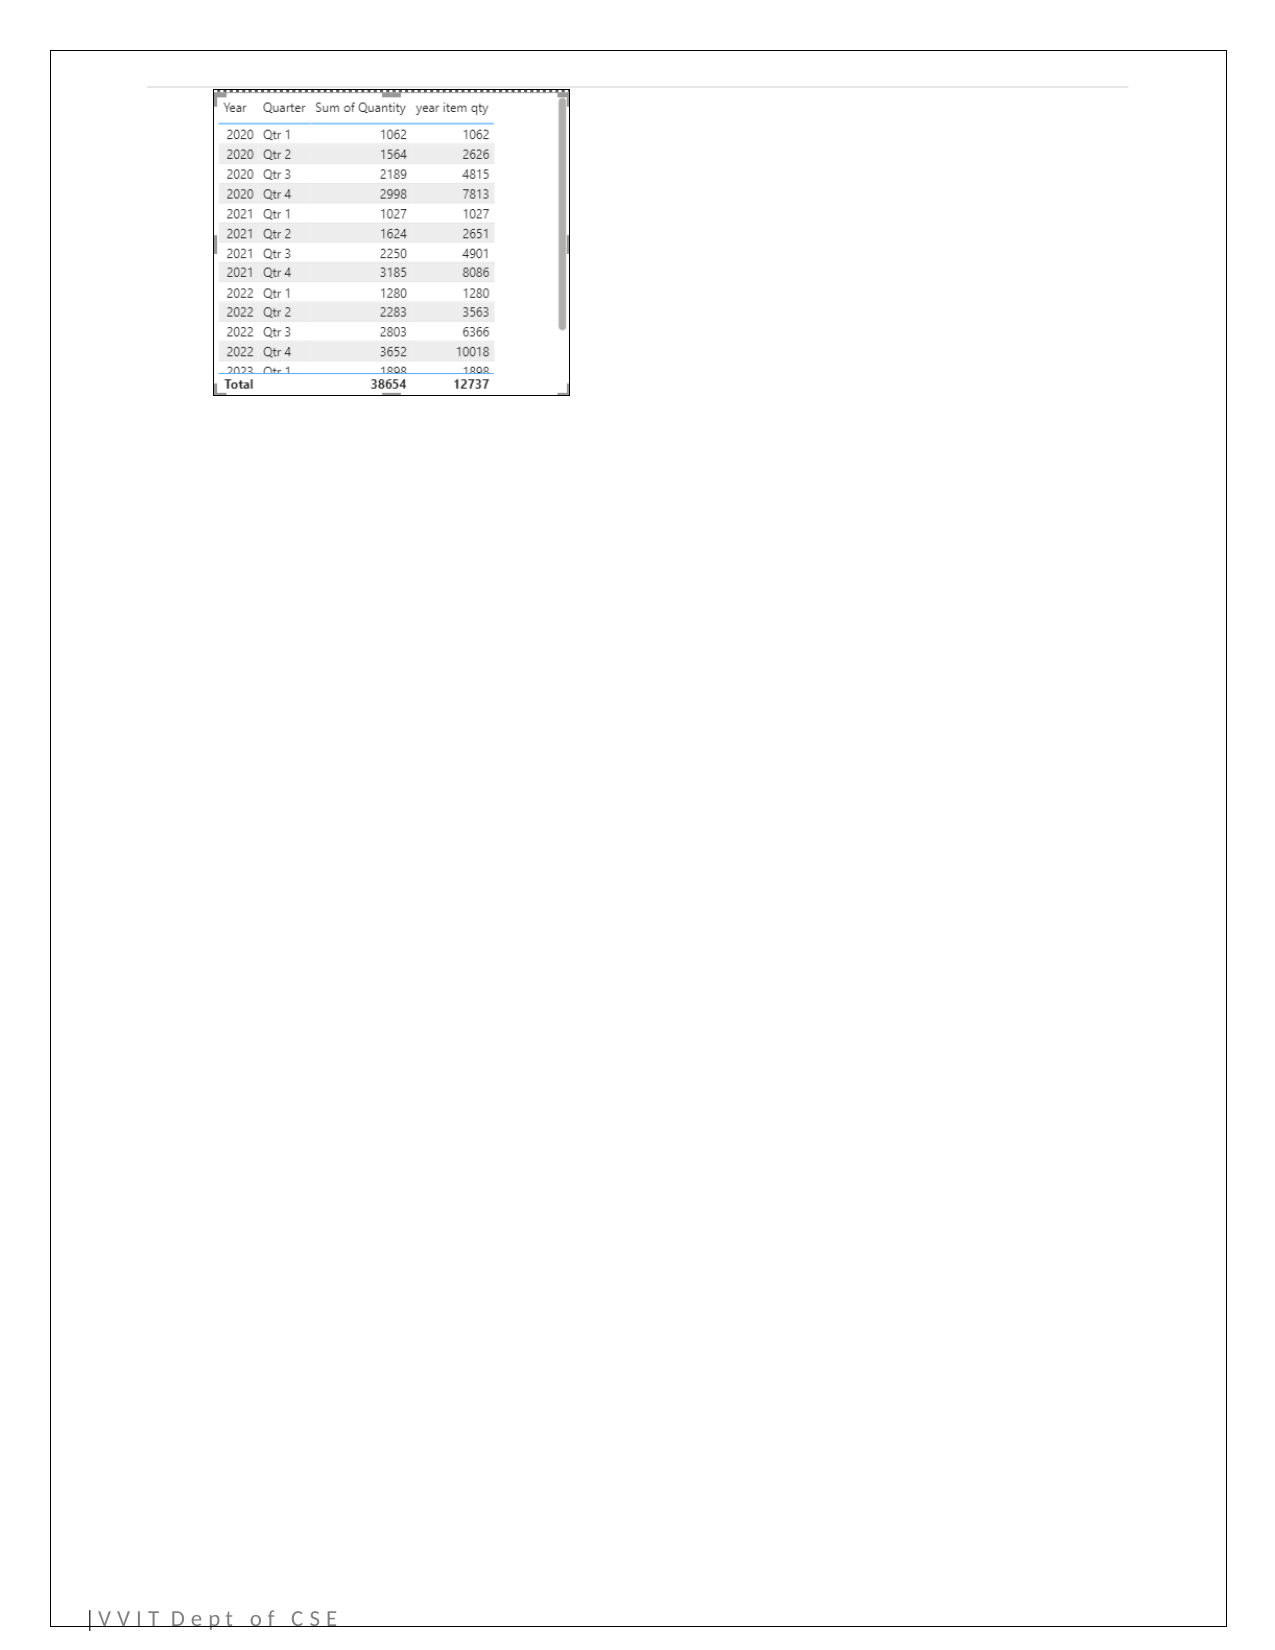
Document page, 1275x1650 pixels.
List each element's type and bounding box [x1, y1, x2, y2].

picture [214, 90, 569, 395]
